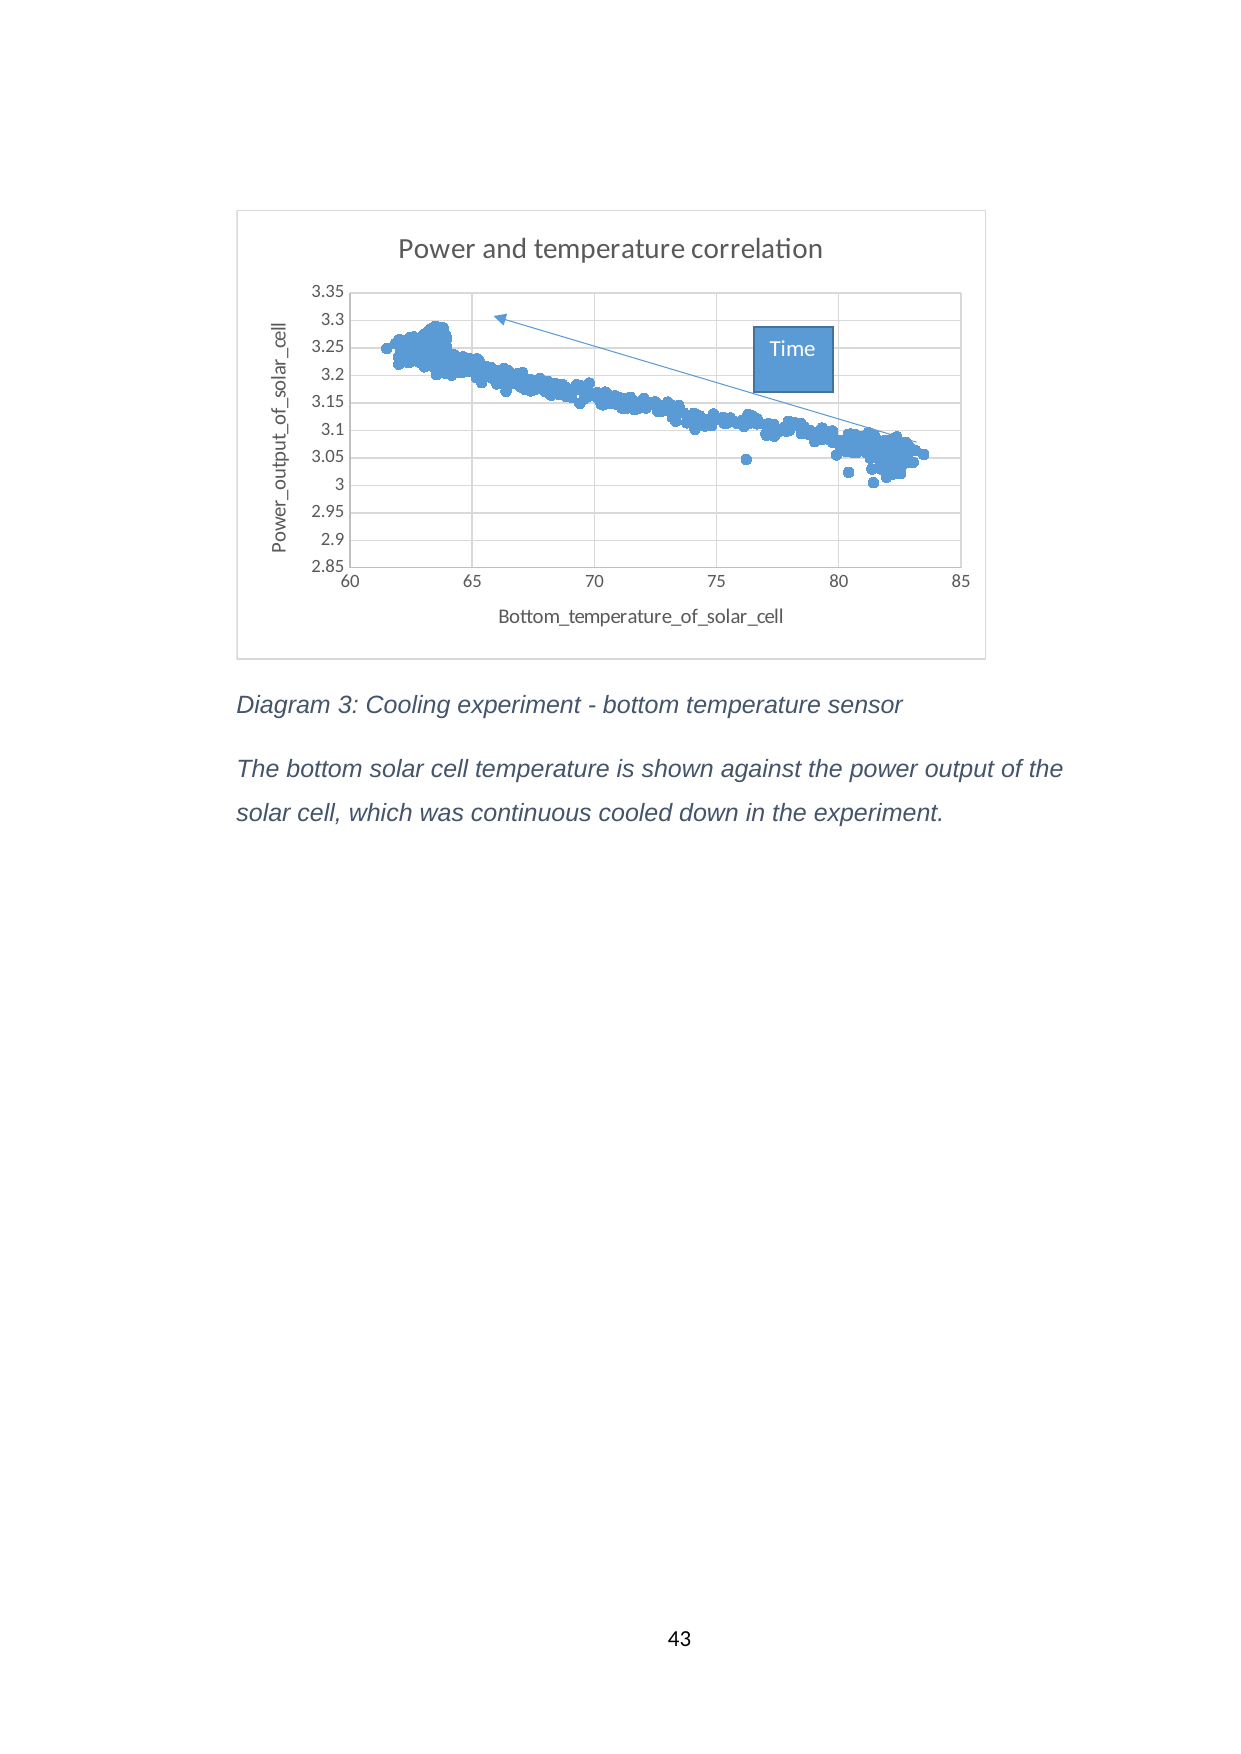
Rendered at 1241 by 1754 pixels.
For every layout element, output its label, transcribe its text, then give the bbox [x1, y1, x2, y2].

text The bottom solar cell temperature is shown against the power output of the solar cell, which was continuous cooled down in the experiment. [236, 754, 1122, 826]
text Diagram 3: Cooling experiment - bottom temperature sensor [236, 690, 1122, 719]
